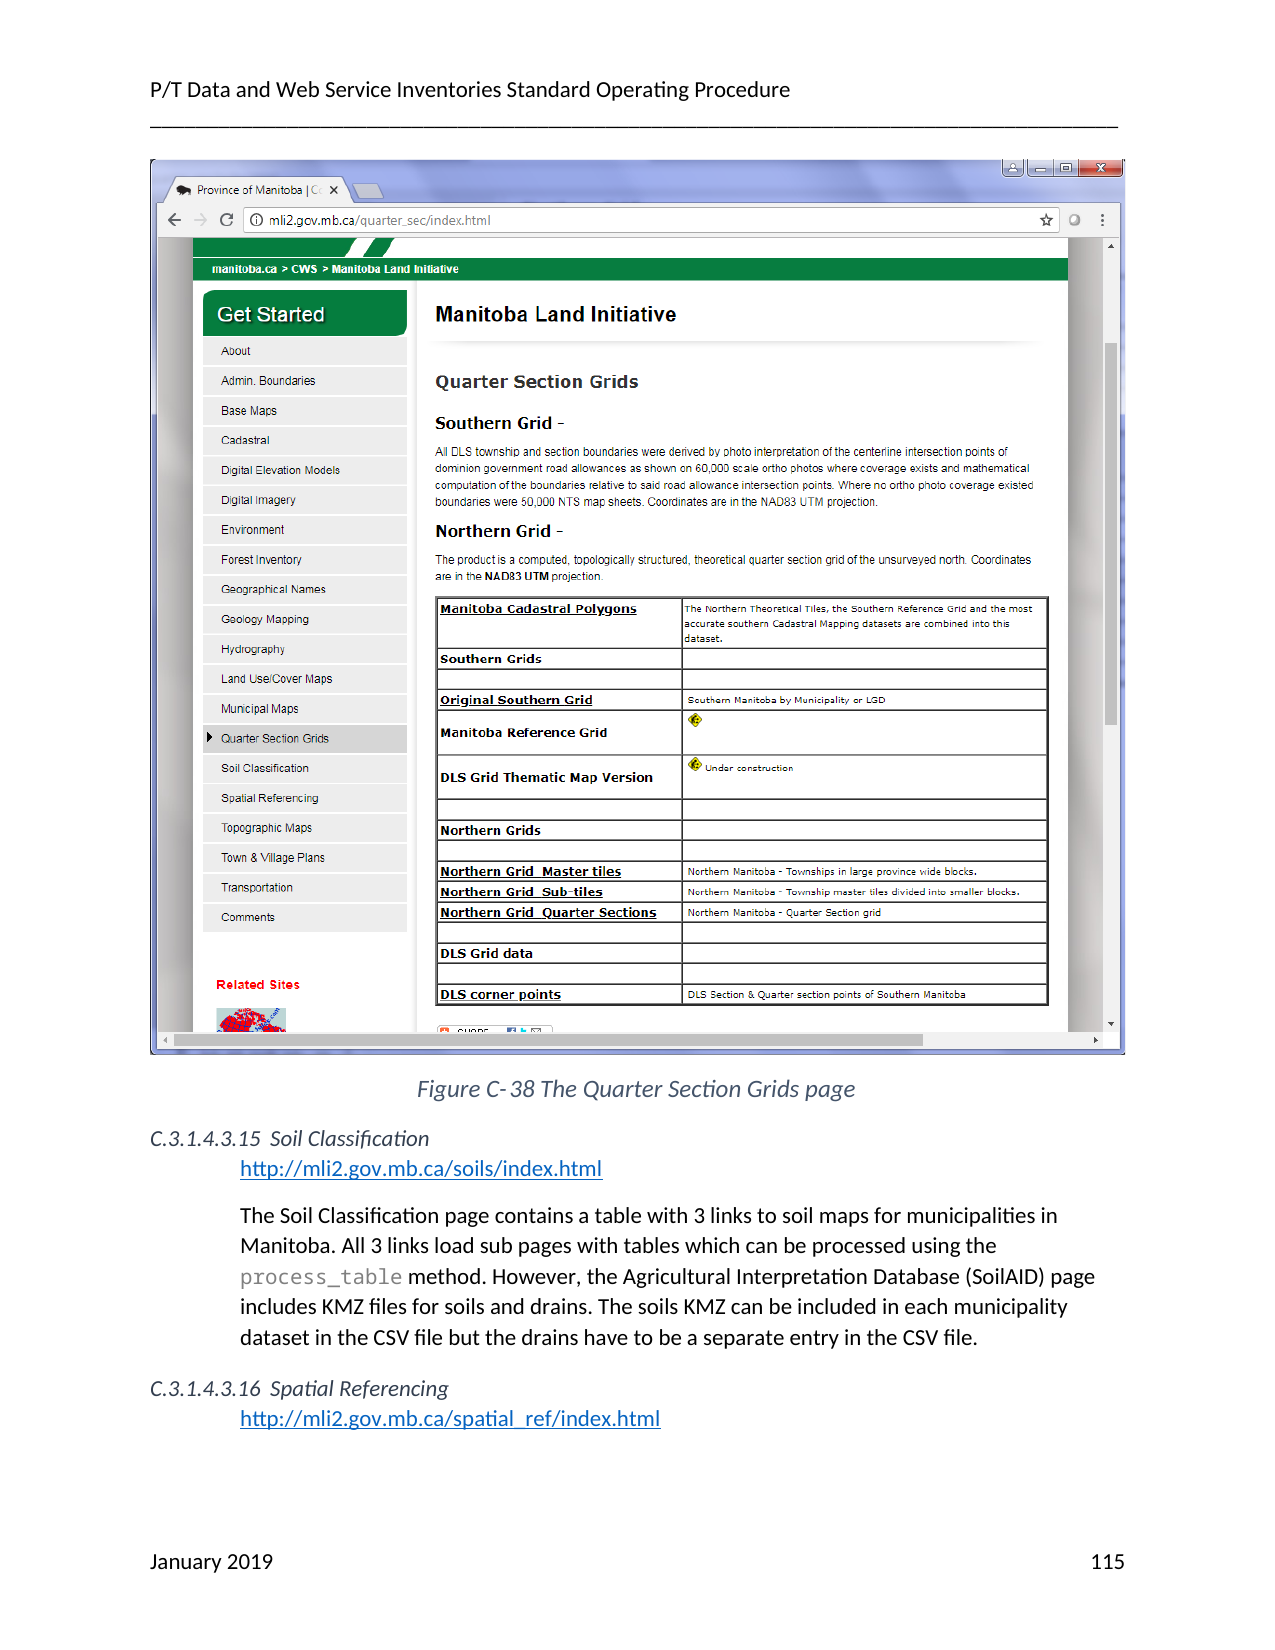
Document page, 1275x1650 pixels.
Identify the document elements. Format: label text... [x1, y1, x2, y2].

text http://mli2.gov.mb.ca/spatial_ref/index.html [240, 1404, 1125, 1432]
text The Soil Classification page contains a table with 3 links to soil maps for municipalities in Manitoba. All 3 links load sub pages with tables which can be processed using the process_table method. However, the Agricultural Interpretation Database (SoilAID) page includes KMZ files for soils and drains. The soils KMZ can be included in each municipality dataset in the CSV file but the drains have to be a separate entry in the CSV file. [240, 1201, 1125, 1351]
text http://mli2.gov.mb.ca/soils/index.html [240, 1154, 1125, 1183]
subtitle Spatial Referencing [150, 1374, 1125, 1402]
subtitle Soil Classification [150, 1124, 1125, 1152]
picture [150, 159, 1125, 1055]
